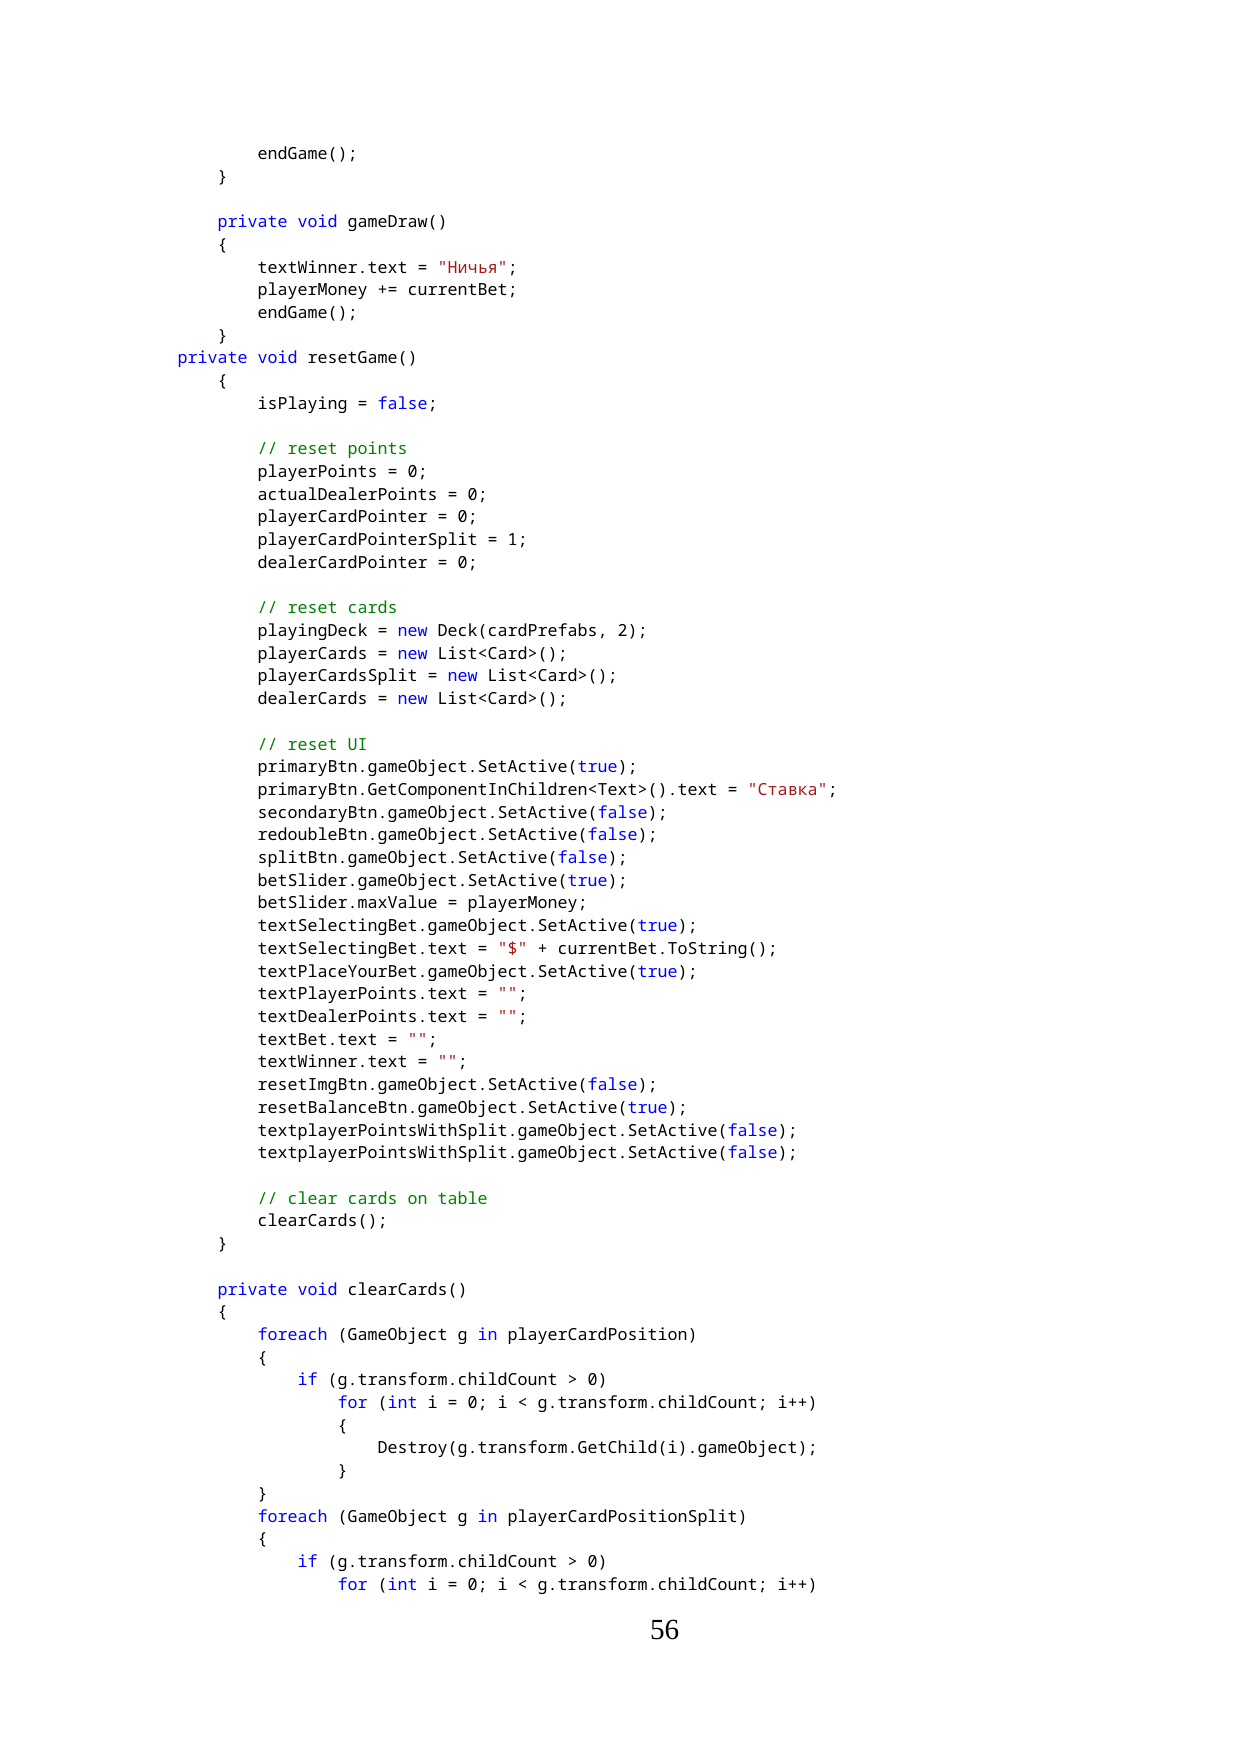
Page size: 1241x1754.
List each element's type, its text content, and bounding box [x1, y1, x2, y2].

text { [177, 233, 1152, 255]
text endGame(); [177, 301, 1152, 323]
text foreach (GameObject g in playerCardPosition) [177, 1323, 1152, 1345]
text betSlider.gameObject.SetActive(true); [177, 868, 1152, 891]
text { [177, 1345, 1152, 1368]
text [177, 1572, 1152, 1595]
text if (g.transform.childCount > 0) [177, 1368, 1152, 1391]
text private void gameDraw() [177, 210, 1152, 233]
text // reset UI [177, 732, 1152, 755]
text // reset points [177, 437, 1152, 460]
text textplayerPointsWithSplit.gameObject.SetActive(false); [177, 1118, 1152, 1141]
text textPlaceYourBet.gameObject.SetActive(true); [177, 959, 1152, 982]
text playerCards = new List<Card>(); [177, 641, 1152, 664]
text dealerCards = new List<Card>(); [177, 687, 1152, 709]
text } [177, 323, 1152, 346]
text } [177, 1482, 1152, 1504]
text textSelectingBet.text = "$" + currentBet.ToString(); [177, 937, 1152, 959]
text } [177, 164, 1152, 187]
text endGame(); [177, 142, 1152, 164]
text playerCardPointer = 0; [177, 505, 1152, 528]
text playingDeck = new Deck(cardPrefabs, 2); [177, 619, 1152, 641]
text redoubleBtn.gameObject.SetActive(false); [177, 823, 1152, 846]
text // reset cards [177, 596, 1152, 619]
text splitBtn.gameObject.SetActive(false); [177, 846, 1152, 868]
text textWinner.text = ""; [177, 1050, 1152, 1073]
text if (g.transform.childCount > 0) [177, 1550, 1152, 1572]
text textBet.text = ""; [177, 1027, 1152, 1050]
text { [177, 1300, 1152, 1323]
text isPlaying = false; [177, 392, 1152, 414]
text textPlayerPoints.text = ""; [177, 982, 1152, 1005]
text secondaryBtn.gameObject.SetActive(false); [177, 800, 1152, 823]
text { [177, 1413, 1152, 1436]
text textplayerPointsWithSplit.gameObject.SetActive(false); [177, 1141, 1152, 1164]
text actualDealerPoints = 0; [177, 482, 1152, 505]
text playerCardPointerSplit = 1; [177, 528, 1152, 551]
text private void resetGame() [177, 346, 1152, 369]
text private void clearCards() [177, 1277, 1152, 1300]
text dealerCardPointer = 0; [177, 551, 1152, 573]
text textDealerPoints.text = ""; [177, 1005, 1152, 1027]
text clearCards(); [177, 1209, 1152, 1232]
text resetBalanceBtn.gameObject.SetActive(true); [177, 1096, 1152, 1118]
text } [177, 1232, 1152, 1254]
text { [177, 369, 1152, 392]
text playerPoints = 0; [177, 460, 1152, 482]
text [177, 1436, 1152, 1459]
text primaryBtn.gameObject.SetActive(true); [177, 755, 1152, 778]
text textSelectingBet.gameObject.SetActive(true); [177, 914, 1152, 937]
text foreach (GameObject g in playerCardPositionSplit) [177, 1504, 1152, 1527]
text resetImgBtn.gameObject.SetActive(false); [177, 1073, 1152, 1096]
text playerMoney += currentBet; [177, 278, 1152, 301]
text primaryBtn.GetComponentInChildren<Text>().text = "Ставка"; [177, 778, 1152, 800]
text } [177, 1459, 1152, 1482]
text betSlider.maxValue = playerMoney; [177, 891, 1152, 914]
text for (int i = 0; i < g.transform.childCount; i++) [177, 1391, 1152, 1413]
text { [177, 1527, 1152, 1550]
text textWinner.text = "Ничья"; [177, 255, 1152, 278]
text playerCardsSplit = new List<Card>(); [177, 664, 1152, 687]
text // clear cards on table [177, 1186, 1152, 1209]
